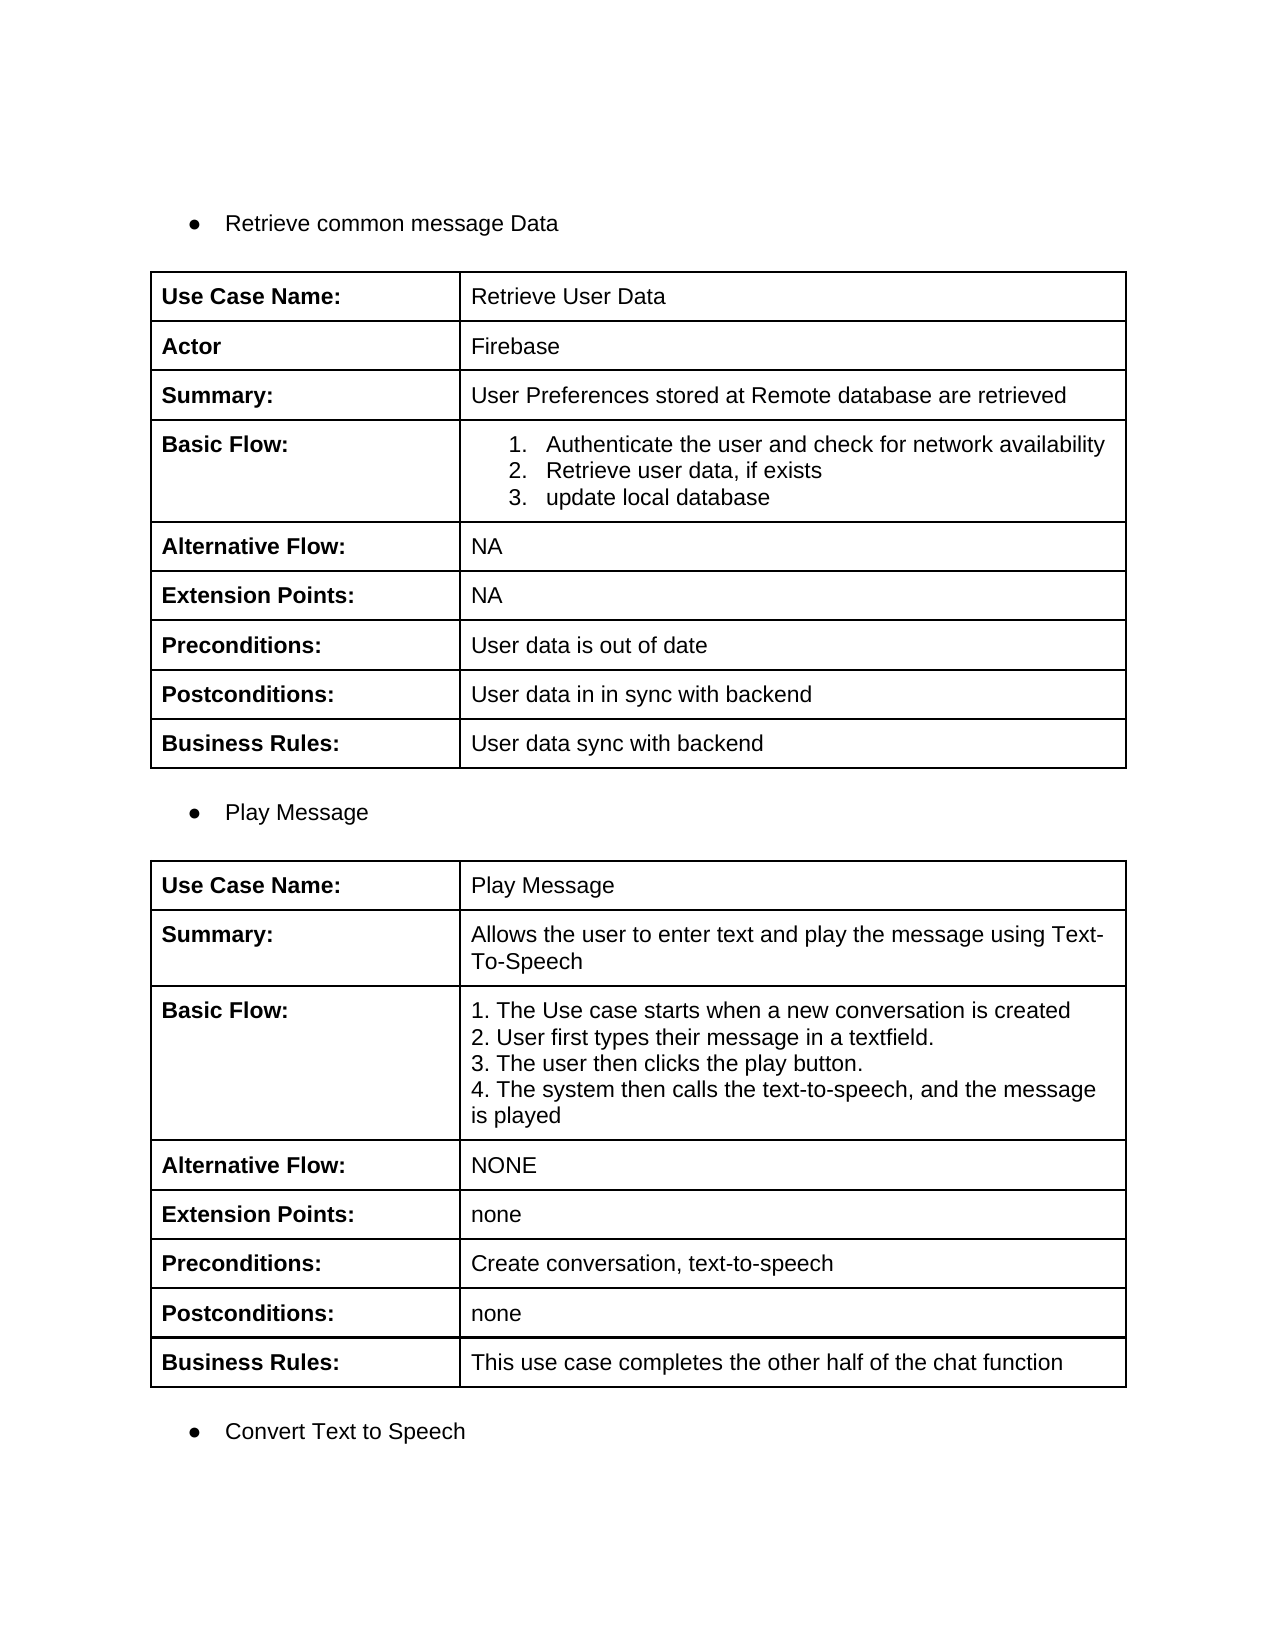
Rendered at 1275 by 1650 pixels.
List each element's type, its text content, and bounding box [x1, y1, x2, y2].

table_cell Summary: [152, 371, 459, 419]
table_header Use Case Name: [152, 862, 459, 909]
table_cell Allows the user to enter text and play the message using Text-To-Speech [461, 911, 1125, 984]
table_cell Summary: [152, 911, 459, 984]
table_header Play Message [461, 862, 1125, 909]
table_cell Business Rules: [152, 720, 459, 767]
table_cell Business Rules: [152, 1339, 459, 1386]
table_cell User data sync with backend [461, 720, 1125, 767]
list Retrieve common message Data [187, 210, 1125, 237]
table_header Retrieve User Data [461, 273, 1125, 320]
table_cell Postconditions: [152, 1289, 459, 1336]
table_cell Extension Points: [152, 1191, 459, 1238]
table_cell Firebase [461, 322, 1125, 369]
table_cell 1. The Use case starts when a new conversation is created 2. User first types their message in a textfield. 3. The user then clicks the play button. 4. The system then calls the text-to-speech, and the message is played [461, 987, 1125, 1139]
table_cell NA [461, 572, 1125, 619]
table_cell User data is out of date [461, 621, 1125, 668]
table_cell Alternative Flow: [152, 1141, 459, 1188]
table_header Use Case Name: [152, 273, 459, 320]
list Play Message [187, 799, 1125, 826]
table_cell Create conversation, text-to-speech [461, 1240, 1125, 1287]
table_cell User Preferences stored at Remote database are retrieved [461, 371, 1125, 419]
table_cell Preconditions: [152, 621, 459, 668]
table_cell NONE [461, 1141, 1125, 1188]
table_cell This use case completes the other half of the chat function [461, 1339, 1125, 1386]
table_cell Alternative Flow: [152, 523, 459, 570]
table_cell Authenticate the user and check for network availability Retrieve user data, if exists update local database [461, 421, 1125, 521]
table_cell Basic Flow: [152, 987, 459, 1139]
list Convert Text to Speech [187, 1418, 1125, 1444]
table_cell Basic Flow: [152, 421, 459, 521]
table_cell none [461, 1191, 1125, 1238]
table_cell Extension Points: [152, 572, 459, 619]
table_cell User data in in sync with backend [461, 671, 1125, 718]
table_cell none [461, 1289, 1125, 1336]
table_cell NA [461, 523, 1125, 570]
table_cell Preconditions: [152, 1240, 459, 1287]
table_cell Postconditions: [152, 671, 459, 718]
table_cell Actor [152, 322, 459, 369]
